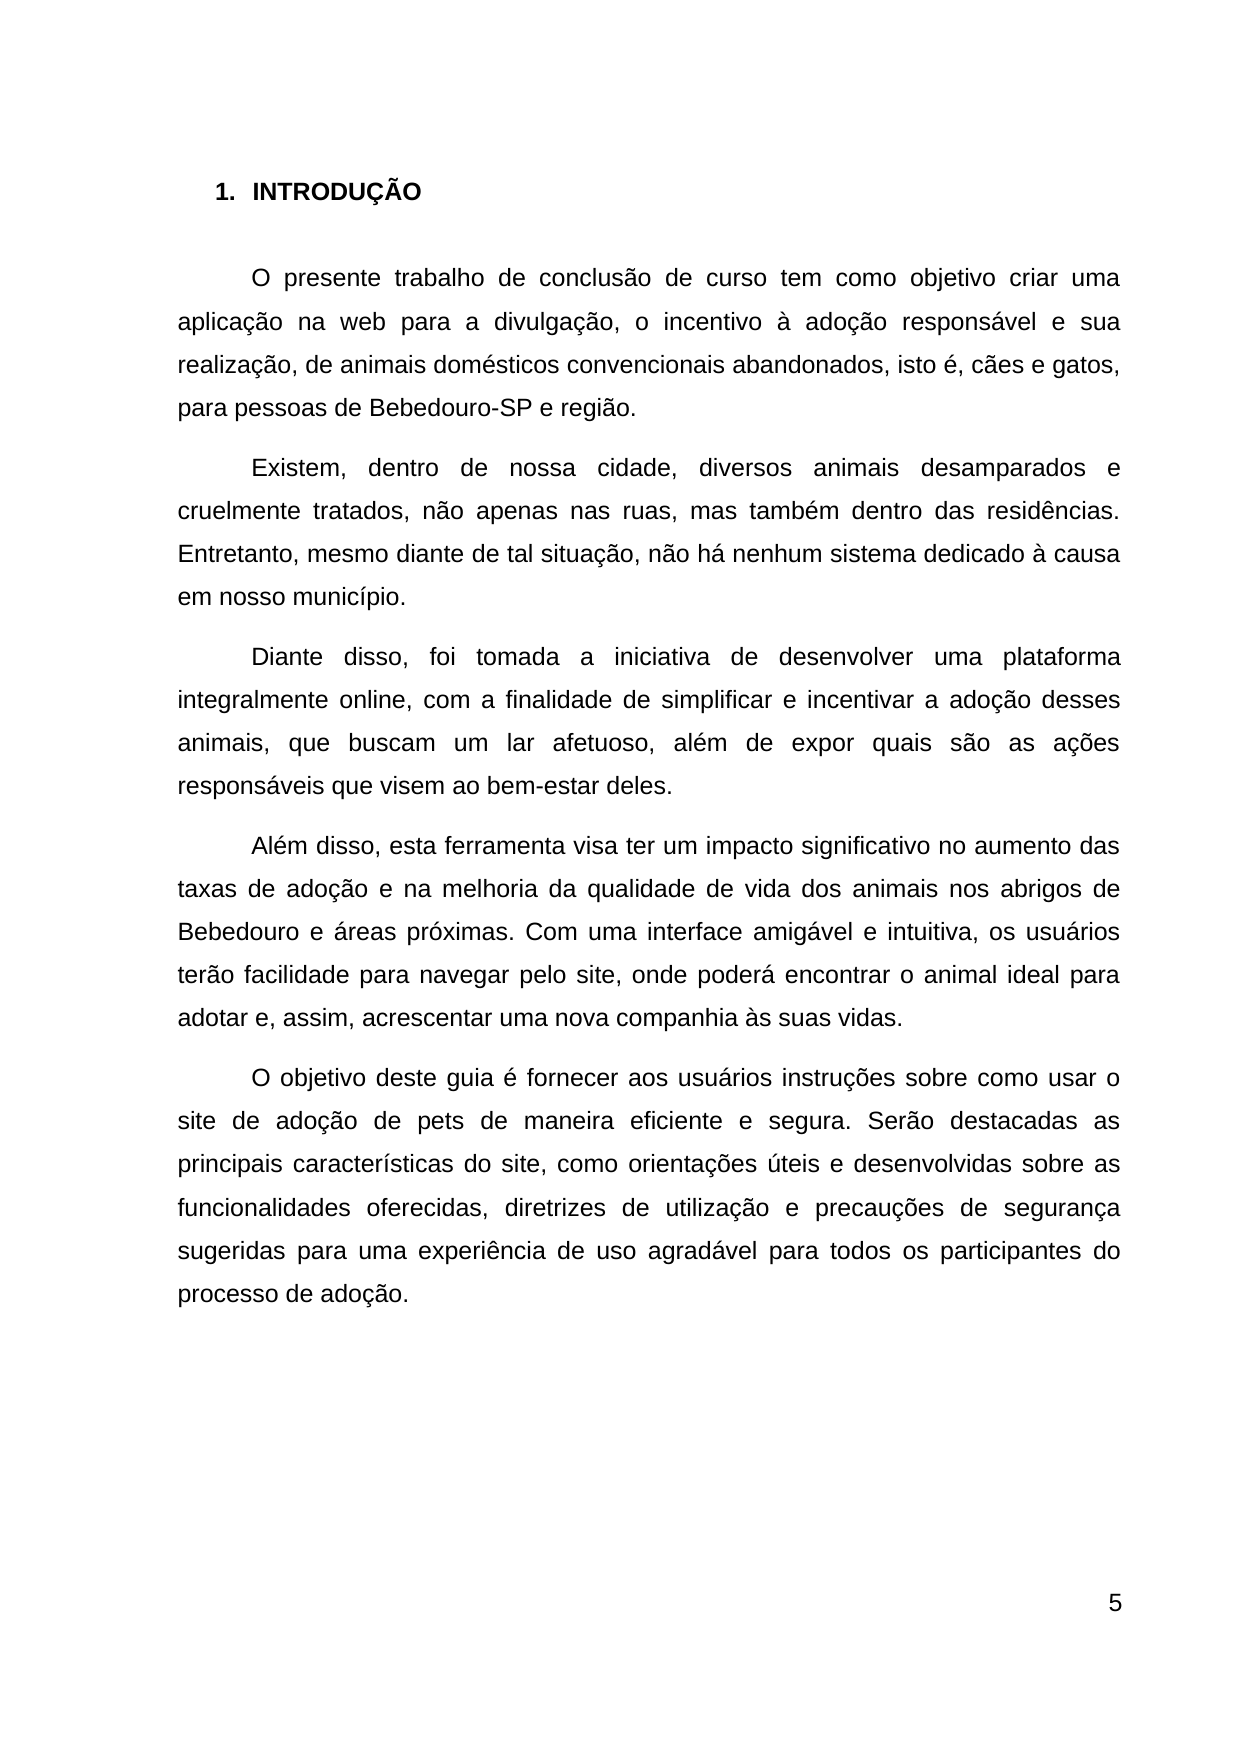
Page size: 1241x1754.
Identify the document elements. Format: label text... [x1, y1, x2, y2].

text Além disso, esta ferramenta visa ter um impacto significativo no aumento das taxas de adoção e na melhoria da qualidade de vida dos animais nos abrigos de Bebedouro e áreas próximas. Com uma interface amigável e intuitiva, os usuários terão facilidade para navegar pelo site, onde poderá encontrar o animal ideal para adotar e, assim, acrescentar uma nova companhia às suas vidas. [177, 831, 1122, 1032]
text Diante disso, foi tomada a iniciativa de desenvolver uma plataforma integralmente online, com a finalidade de simplificar e incentivar a adoção desses animais, que buscam um lar afetuoso, além de expor quais são as ações responsáveis que visem ao bem-estar deles. [177, 642, 1122, 800]
text O presente trabalho de conclusão de curso tem como objetivo criar uma aplicação na web para a divulgação, o incentivo à adoção responsável e sua realização, de animais domésticos convencionais abandonados, isto é, cães e gatos, para pessoas de Bebedouro-SP e região. [177, 263, 1122, 422]
subtitle INTRODUÇÃO [215, 177, 1122, 249]
text O objetivo deste guia é fornecer aos usuários instruções sobre como usar o site de adoção de pets de maneira eficiente e segura. Serão destacadas as principais características do site, como orientações úteis e desenvolvidas sobre as funcionalidades oferecidas, diretrizes de utilização e precauções de segurança sugeridas para uma experiência de uso agradável para todos os participantes do processo de adoção. [177, 1063, 1122, 1308]
text Existem, dentro de nossa cidade, diversos animais desamparados e cruelmente tratados, não apenas nas ruas, mas também dentro das residências. Entretanto, mesmo diante de tal situação, não há nenhum sistema dedicado à causa em nosso município. [177, 453, 1122, 611]
